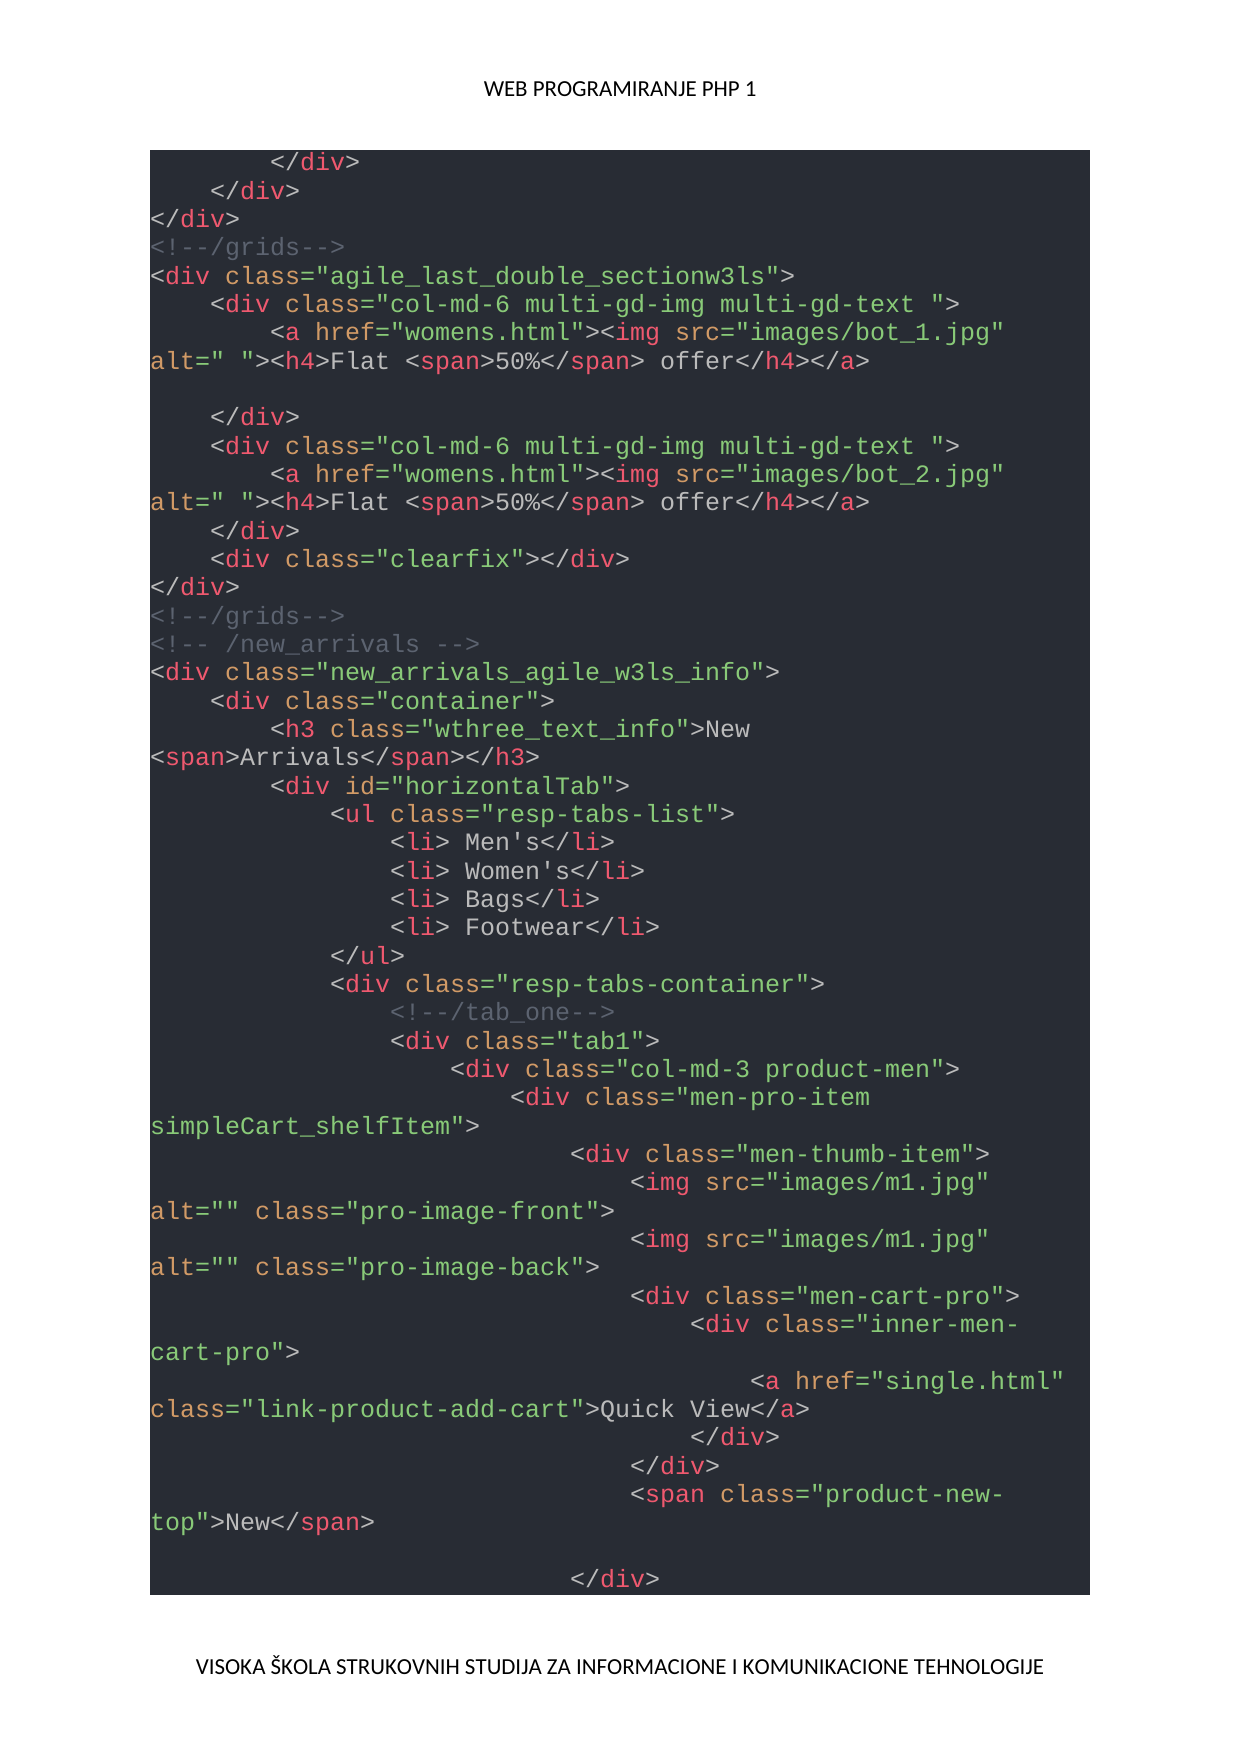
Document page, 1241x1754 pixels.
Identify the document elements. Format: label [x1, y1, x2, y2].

text [150, 150, 1090, 1595]
